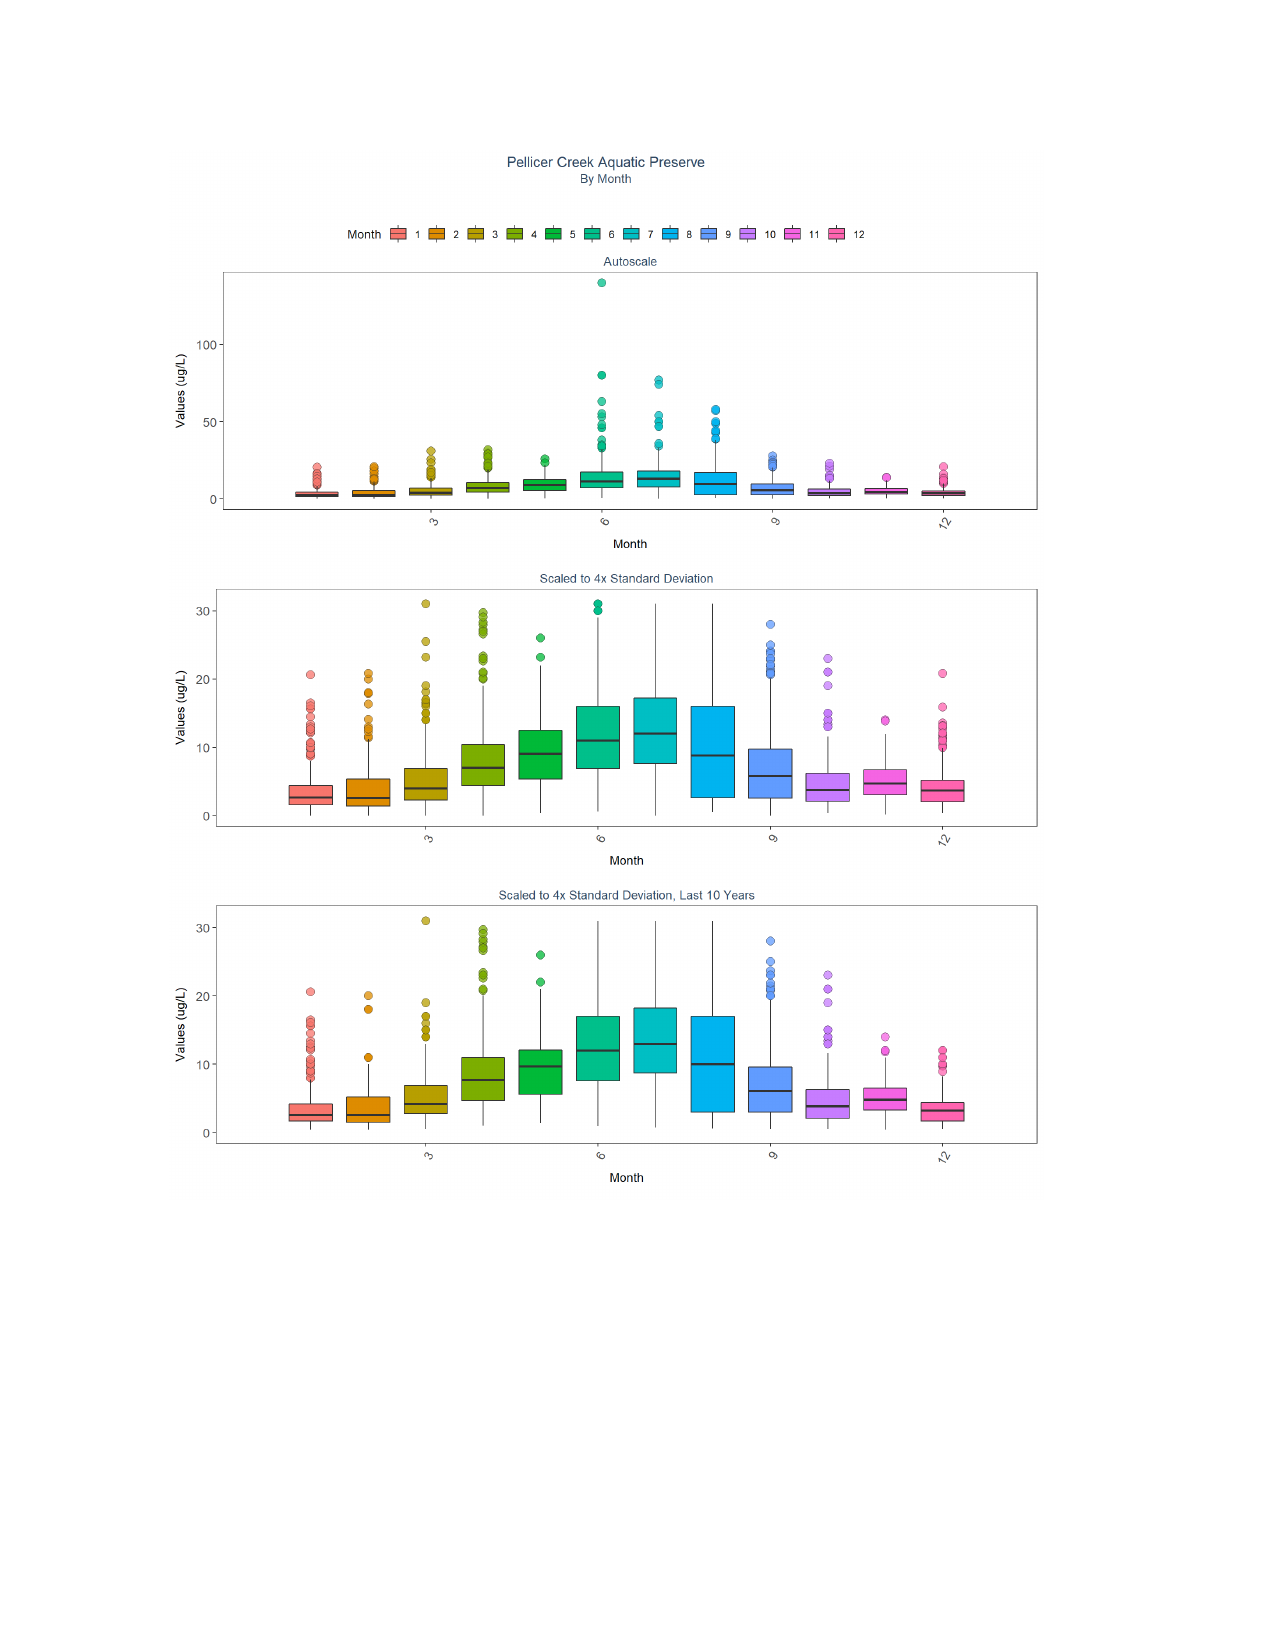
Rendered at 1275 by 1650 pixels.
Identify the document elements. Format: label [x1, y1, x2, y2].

picture [168, 150, 1044, 1200]
